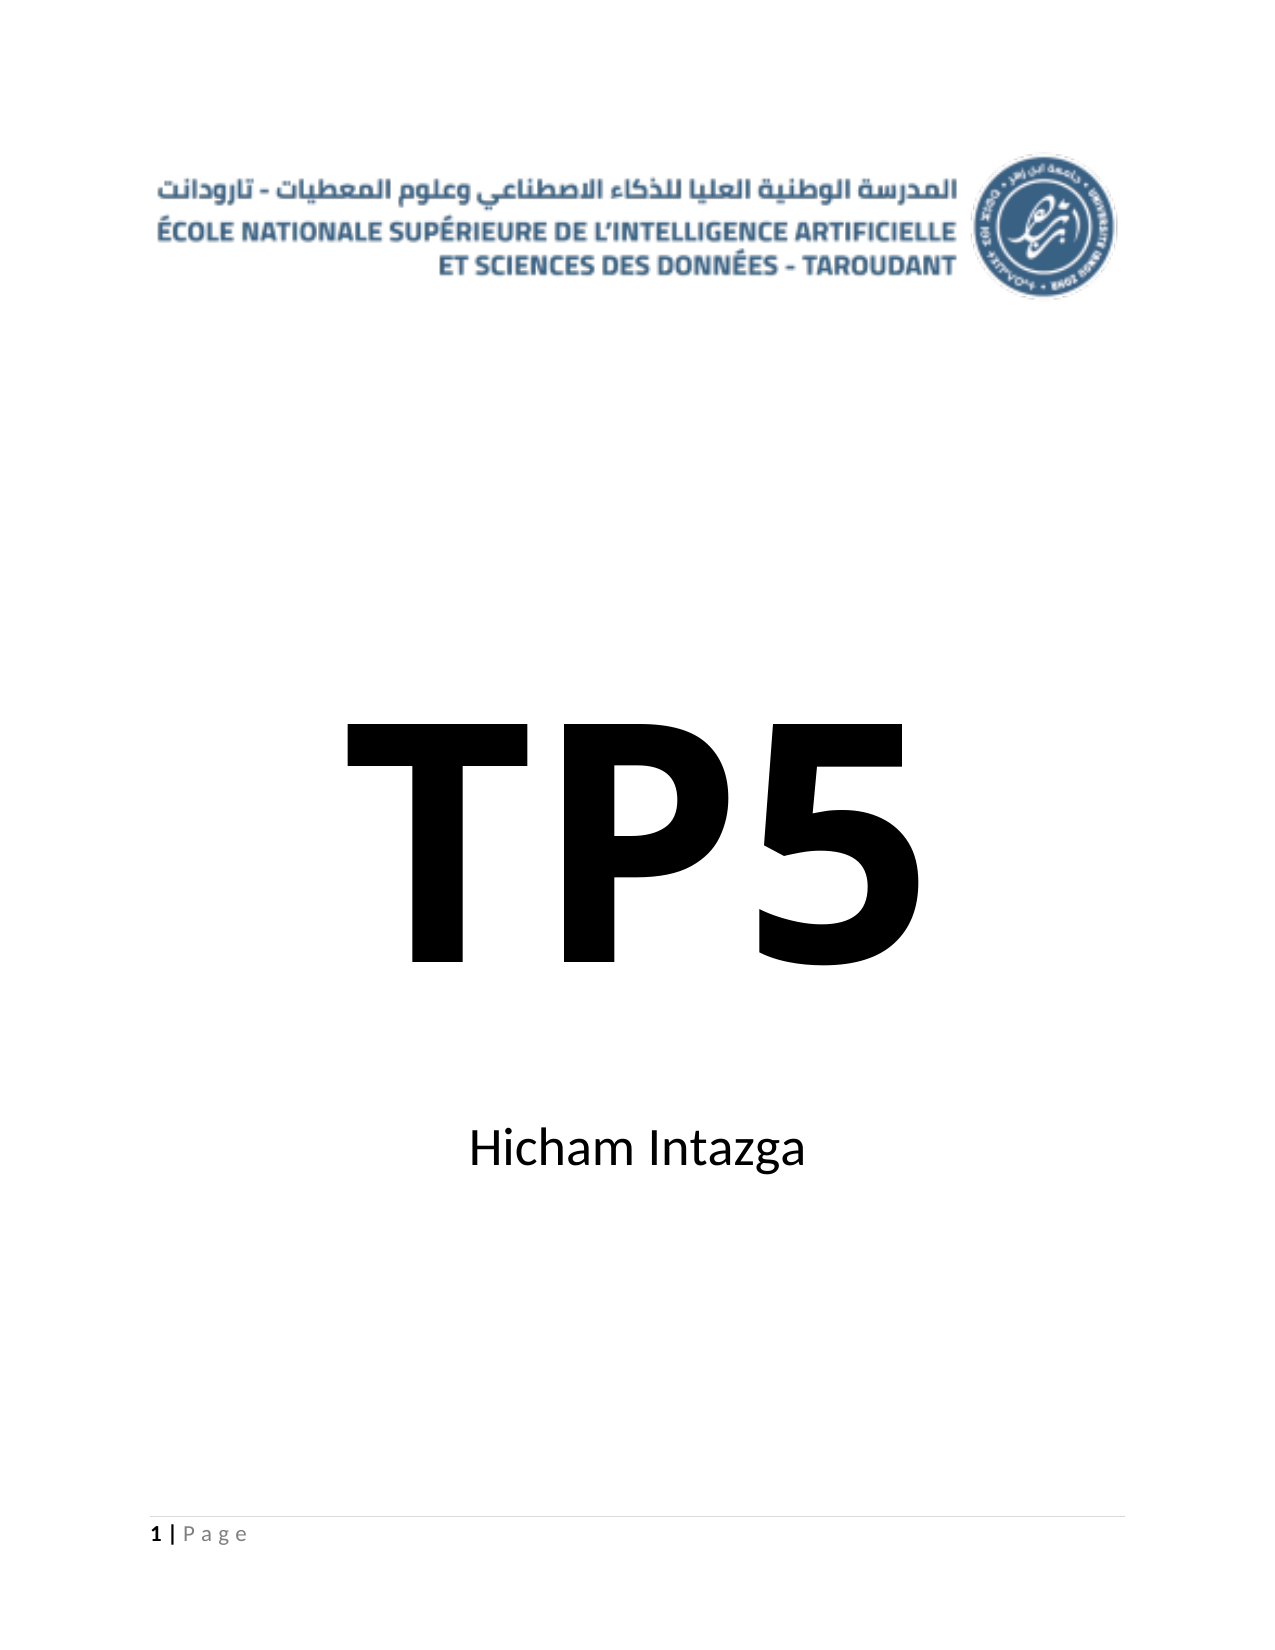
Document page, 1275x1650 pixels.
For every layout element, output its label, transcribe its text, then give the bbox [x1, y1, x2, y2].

text Hicham Intazga [150, 1113, 1125, 1179]
picture [150, 150, 1125, 306]
text TP5 [150, 606, 1125, 1060]
